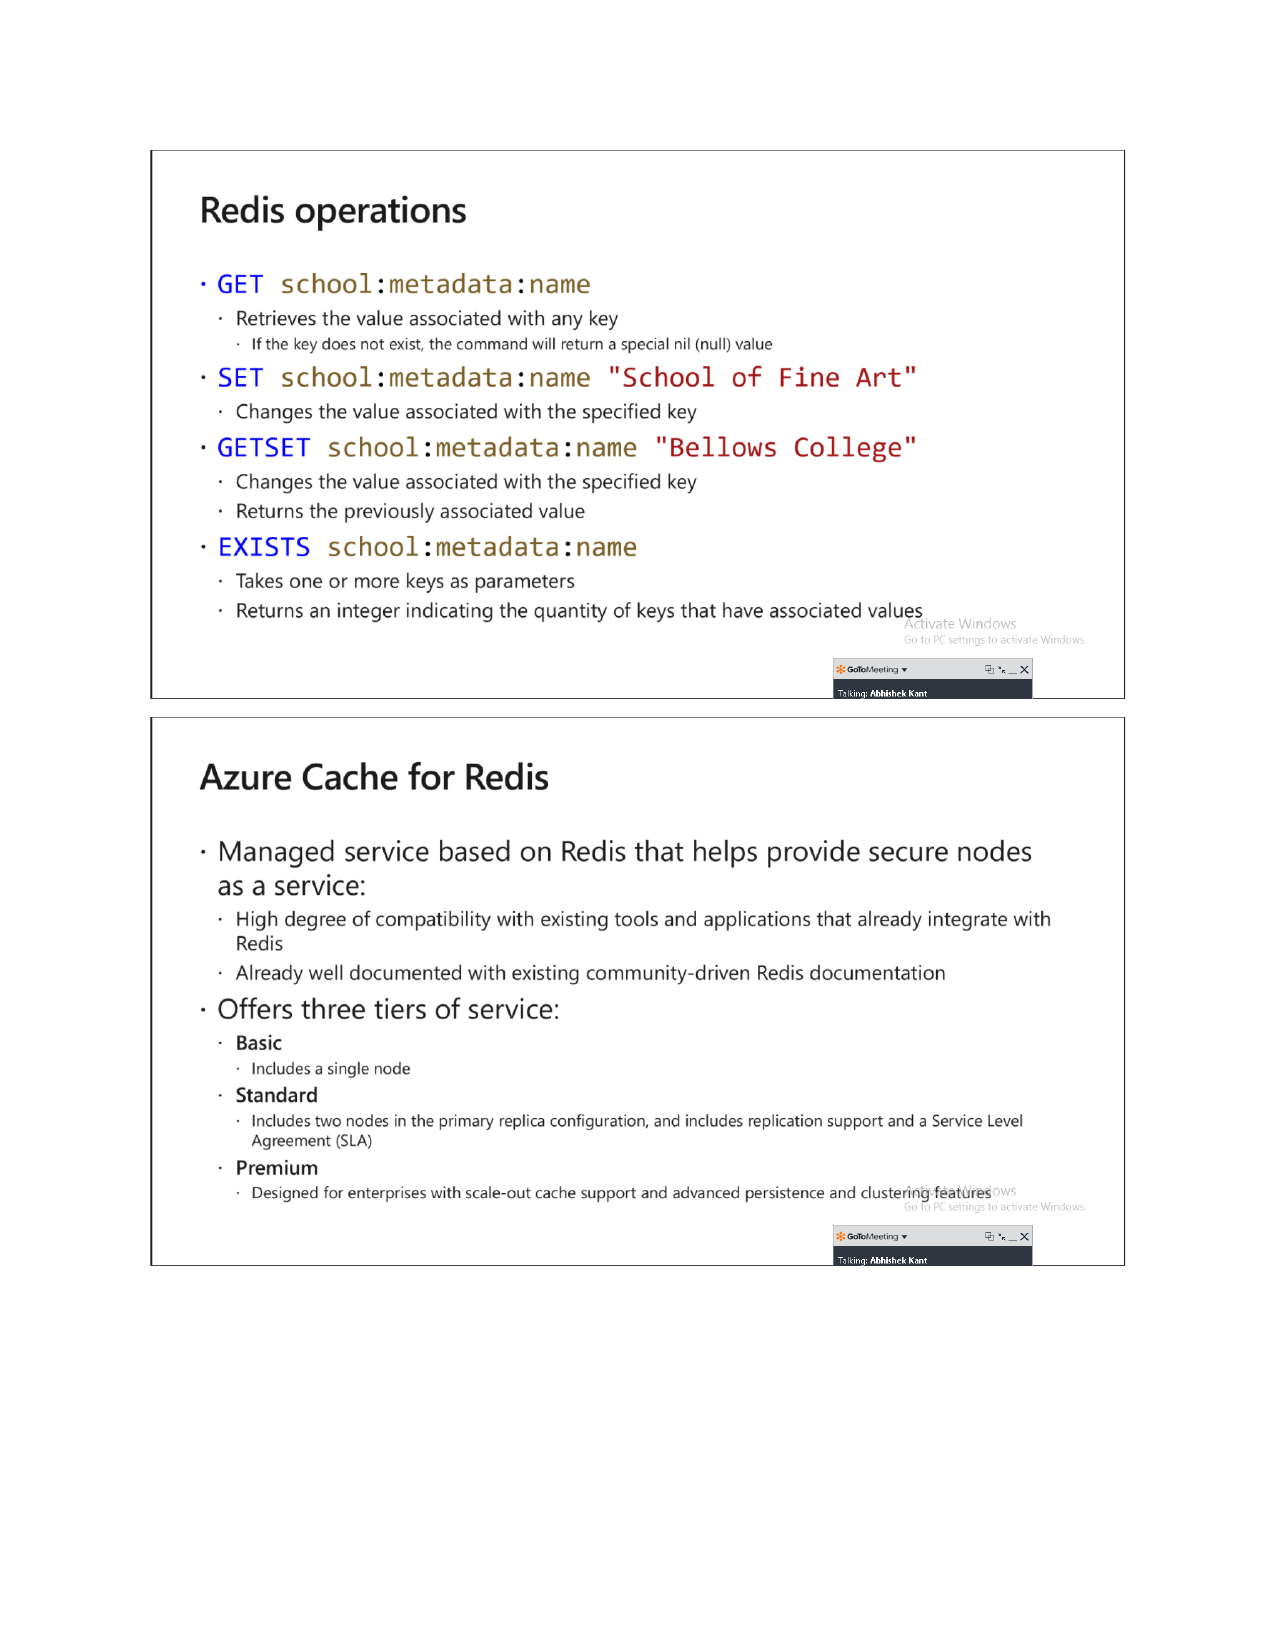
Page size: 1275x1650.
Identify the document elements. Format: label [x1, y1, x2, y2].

picture [150, 150, 1125, 699]
picture [150, 717, 1125, 1266]
